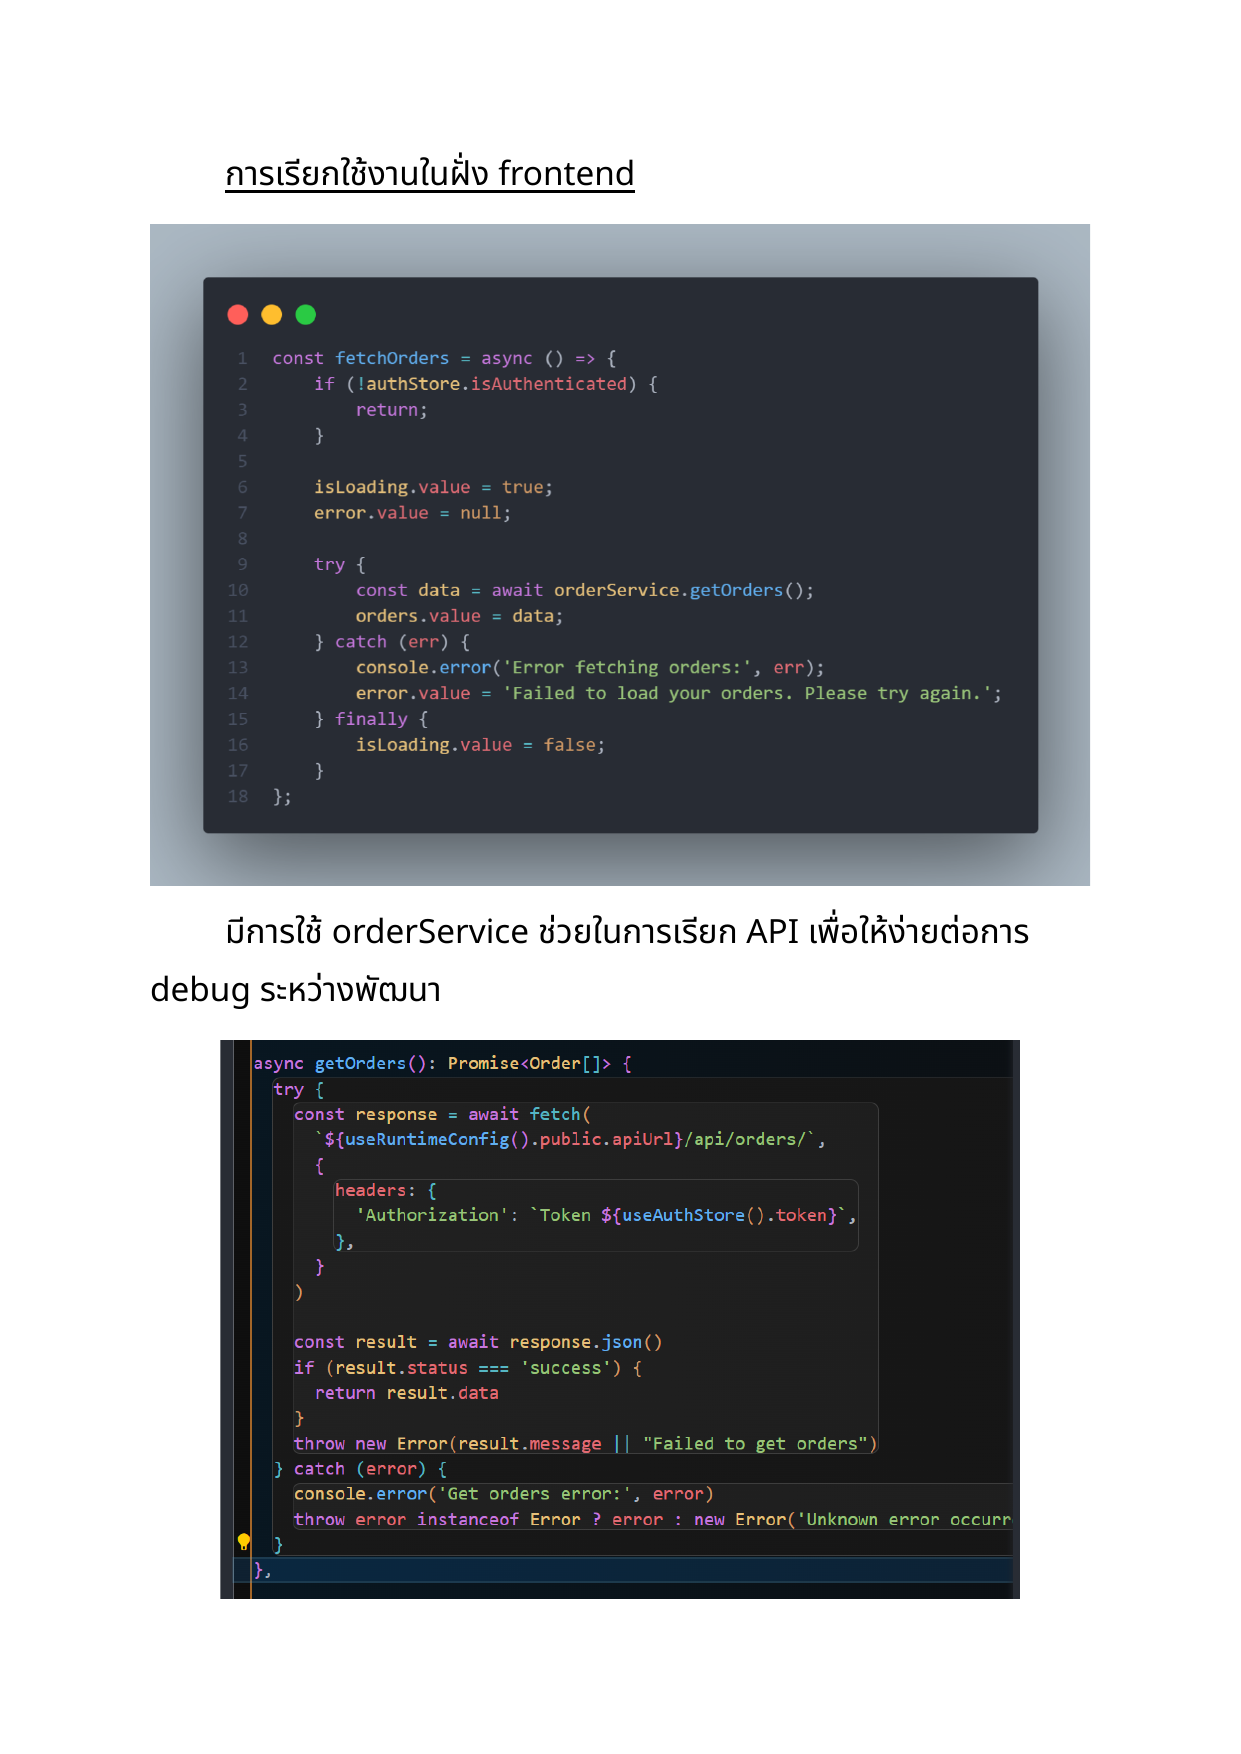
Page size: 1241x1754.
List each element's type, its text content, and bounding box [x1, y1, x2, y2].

text มีการใช้ orderService ช่วยในการเรียก API เพื่อให้ง่ายต่อการ debug ระหว่างพัฒนา [150, 908, 1090, 1016]
picture [220, 1040, 1020, 1599]
picture [150, 224, 1091, 886]
text การเรียกใช้งานในฝั่ง frontend [150, 150, 1090, 201]
